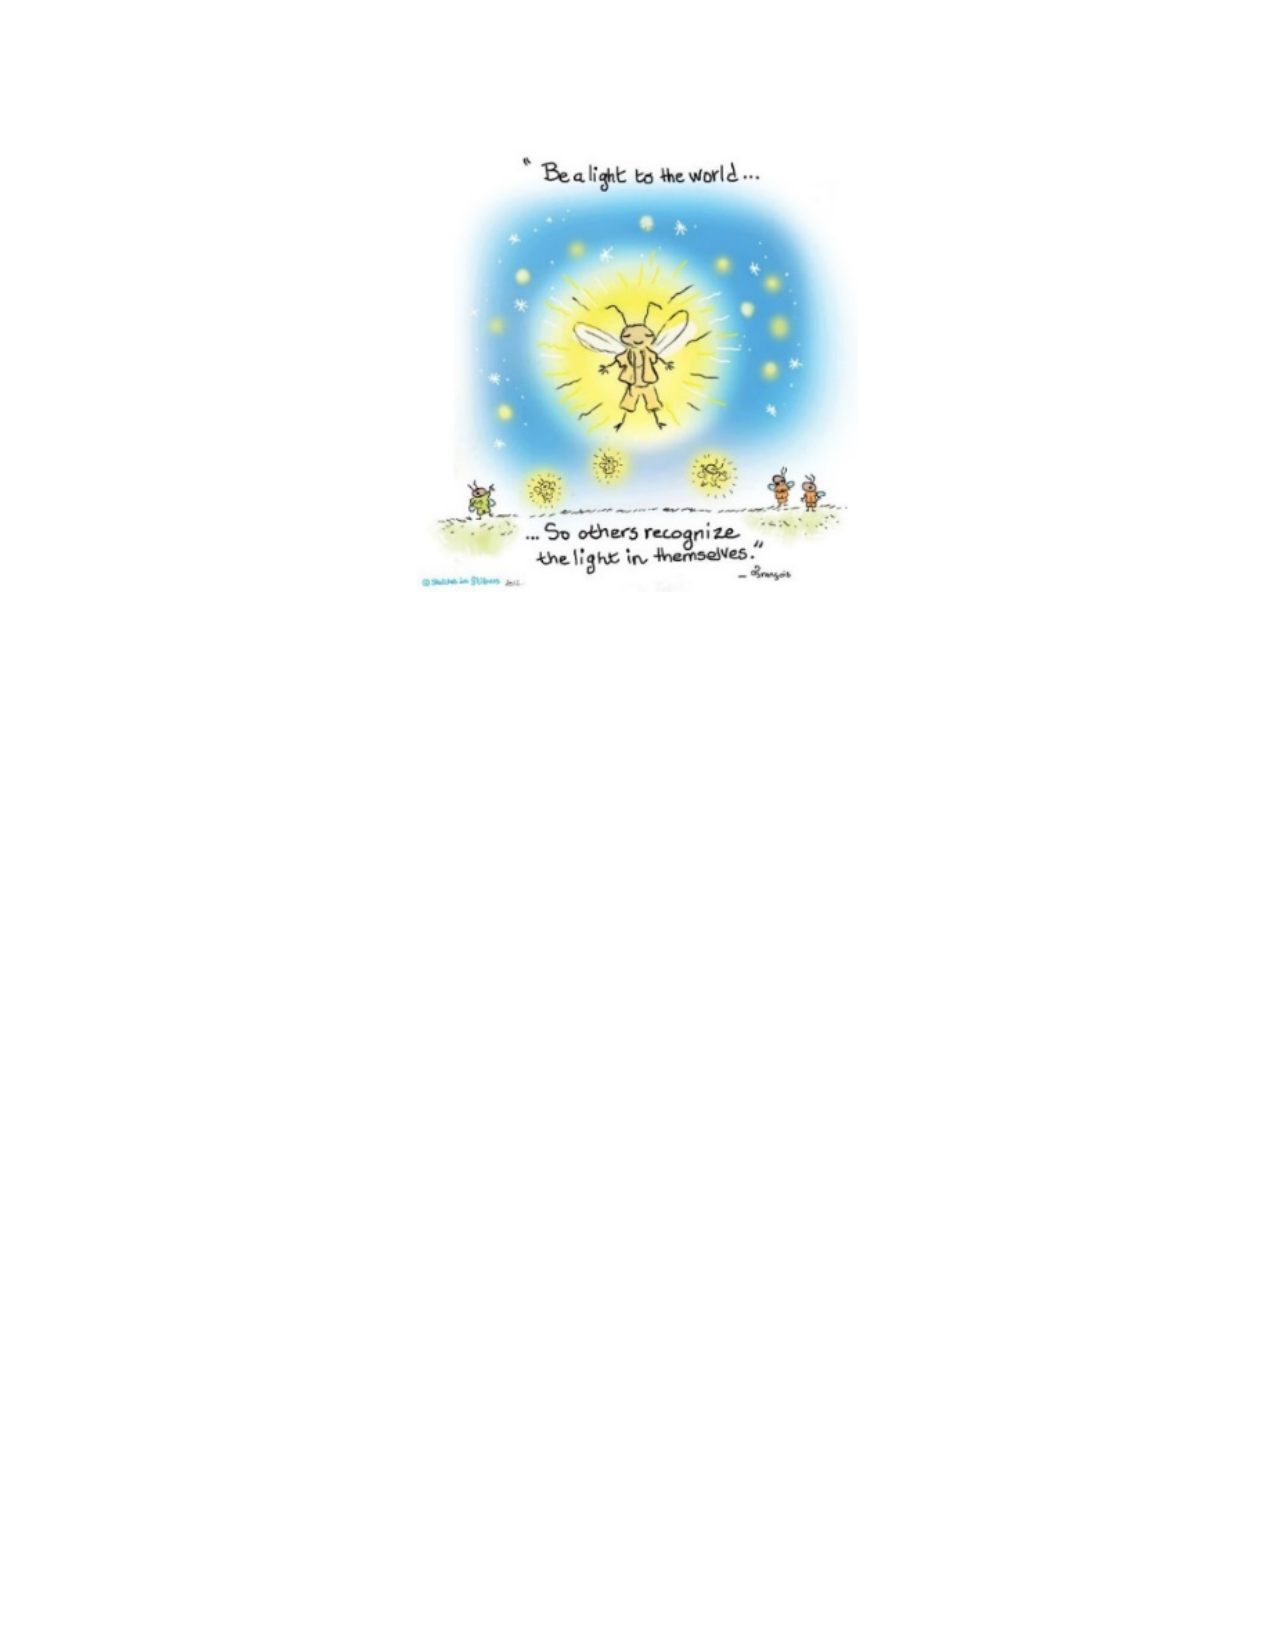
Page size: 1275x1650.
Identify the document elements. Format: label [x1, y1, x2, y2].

picture [416, 150, 859, 592]
